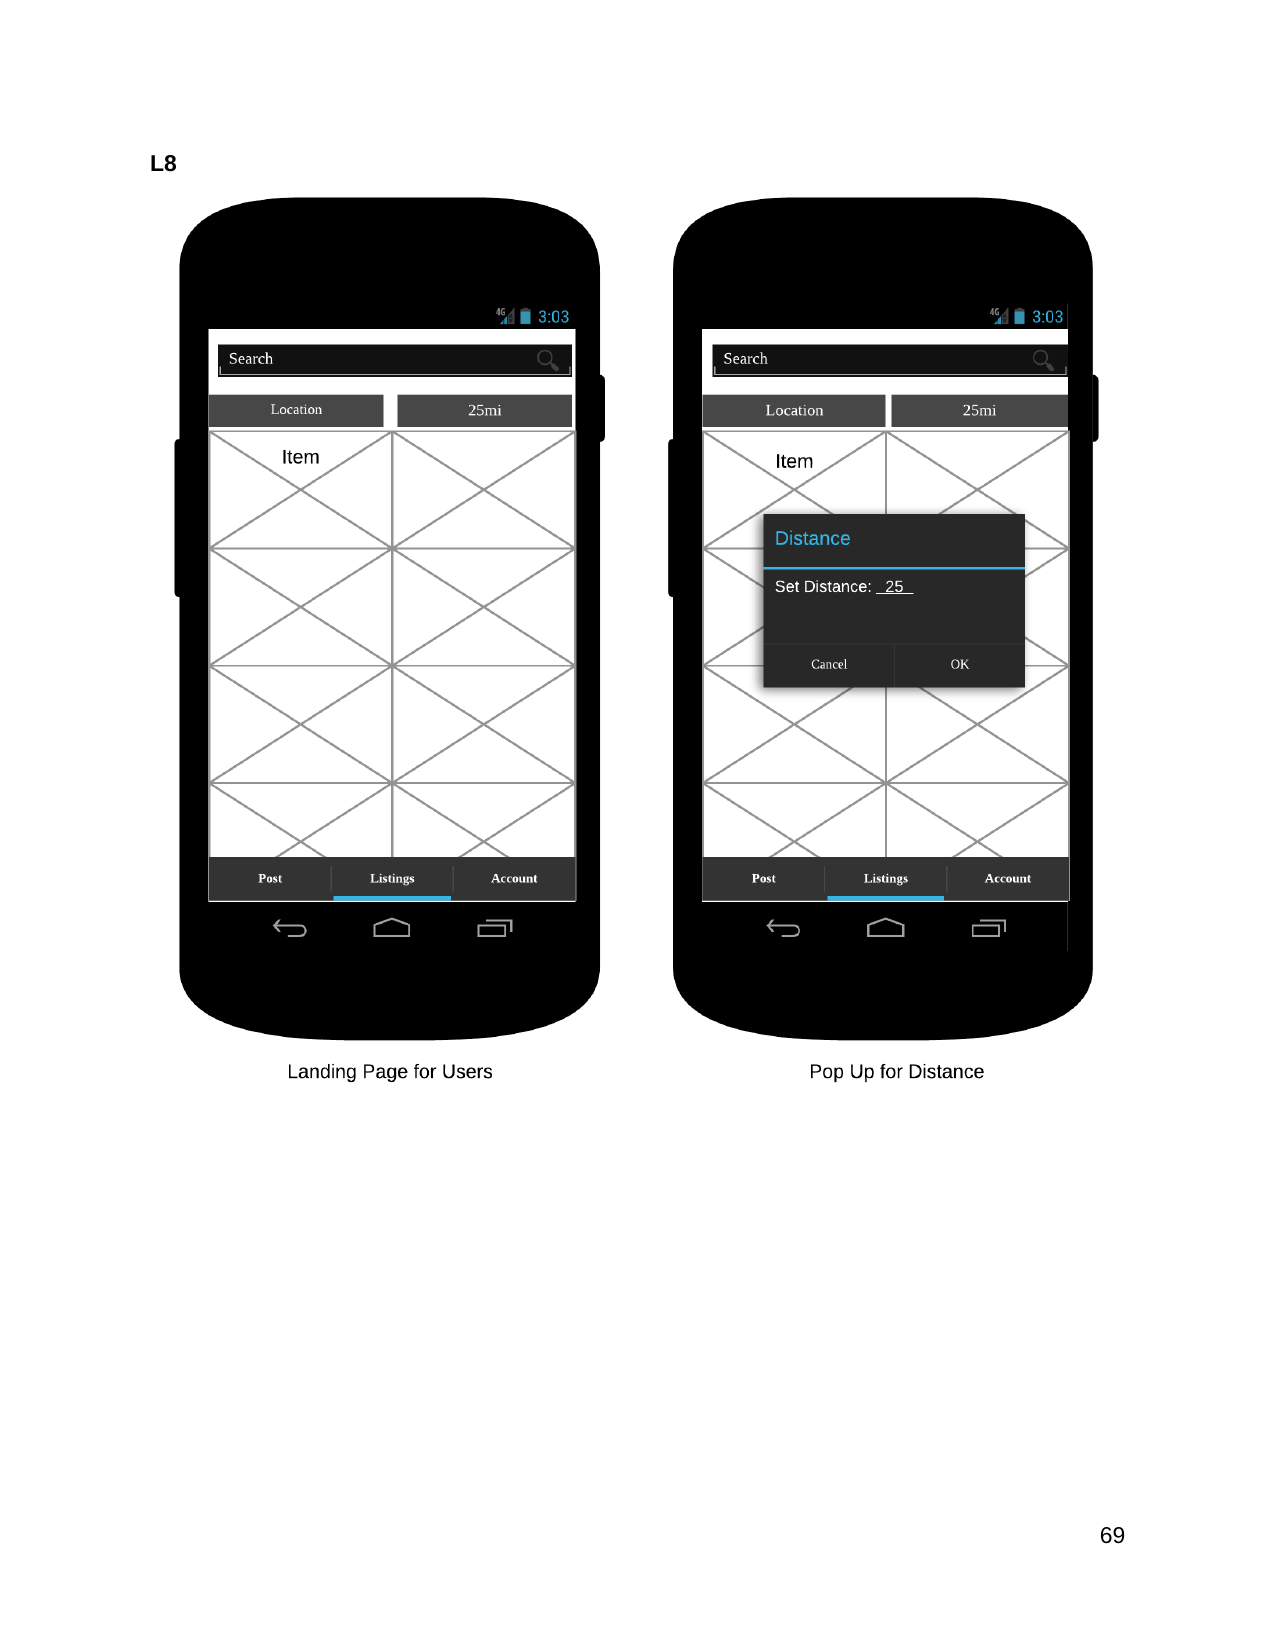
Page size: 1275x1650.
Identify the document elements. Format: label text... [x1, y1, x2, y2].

text L8 [150, 150, 1125, 176]
picture [150, 176, 1125, 1102]
